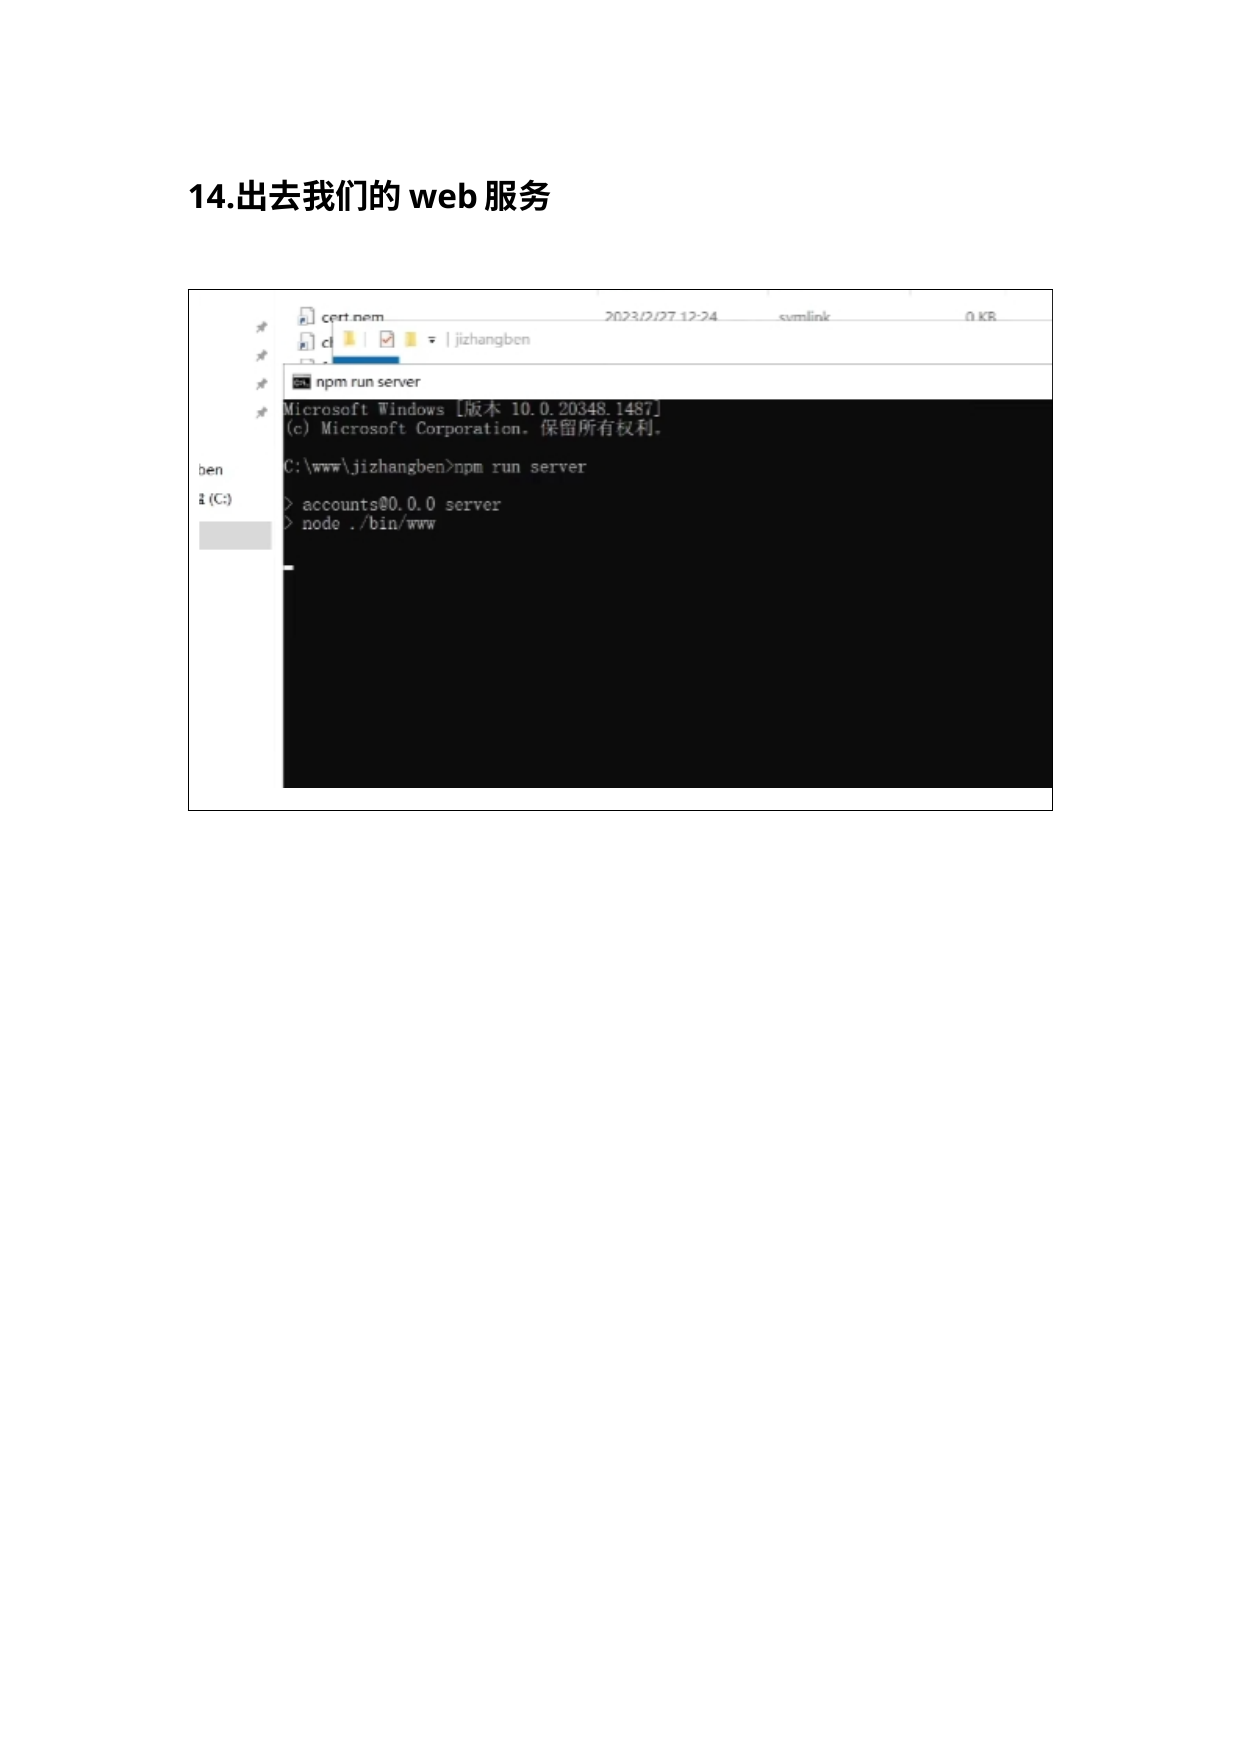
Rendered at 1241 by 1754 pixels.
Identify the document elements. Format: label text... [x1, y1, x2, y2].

picture [199, 290, 1053, 788]
table_header [189, 290, 1052, 810]
subtitle 14.出去我们的web服务 [187, 162, 1053, 227]
